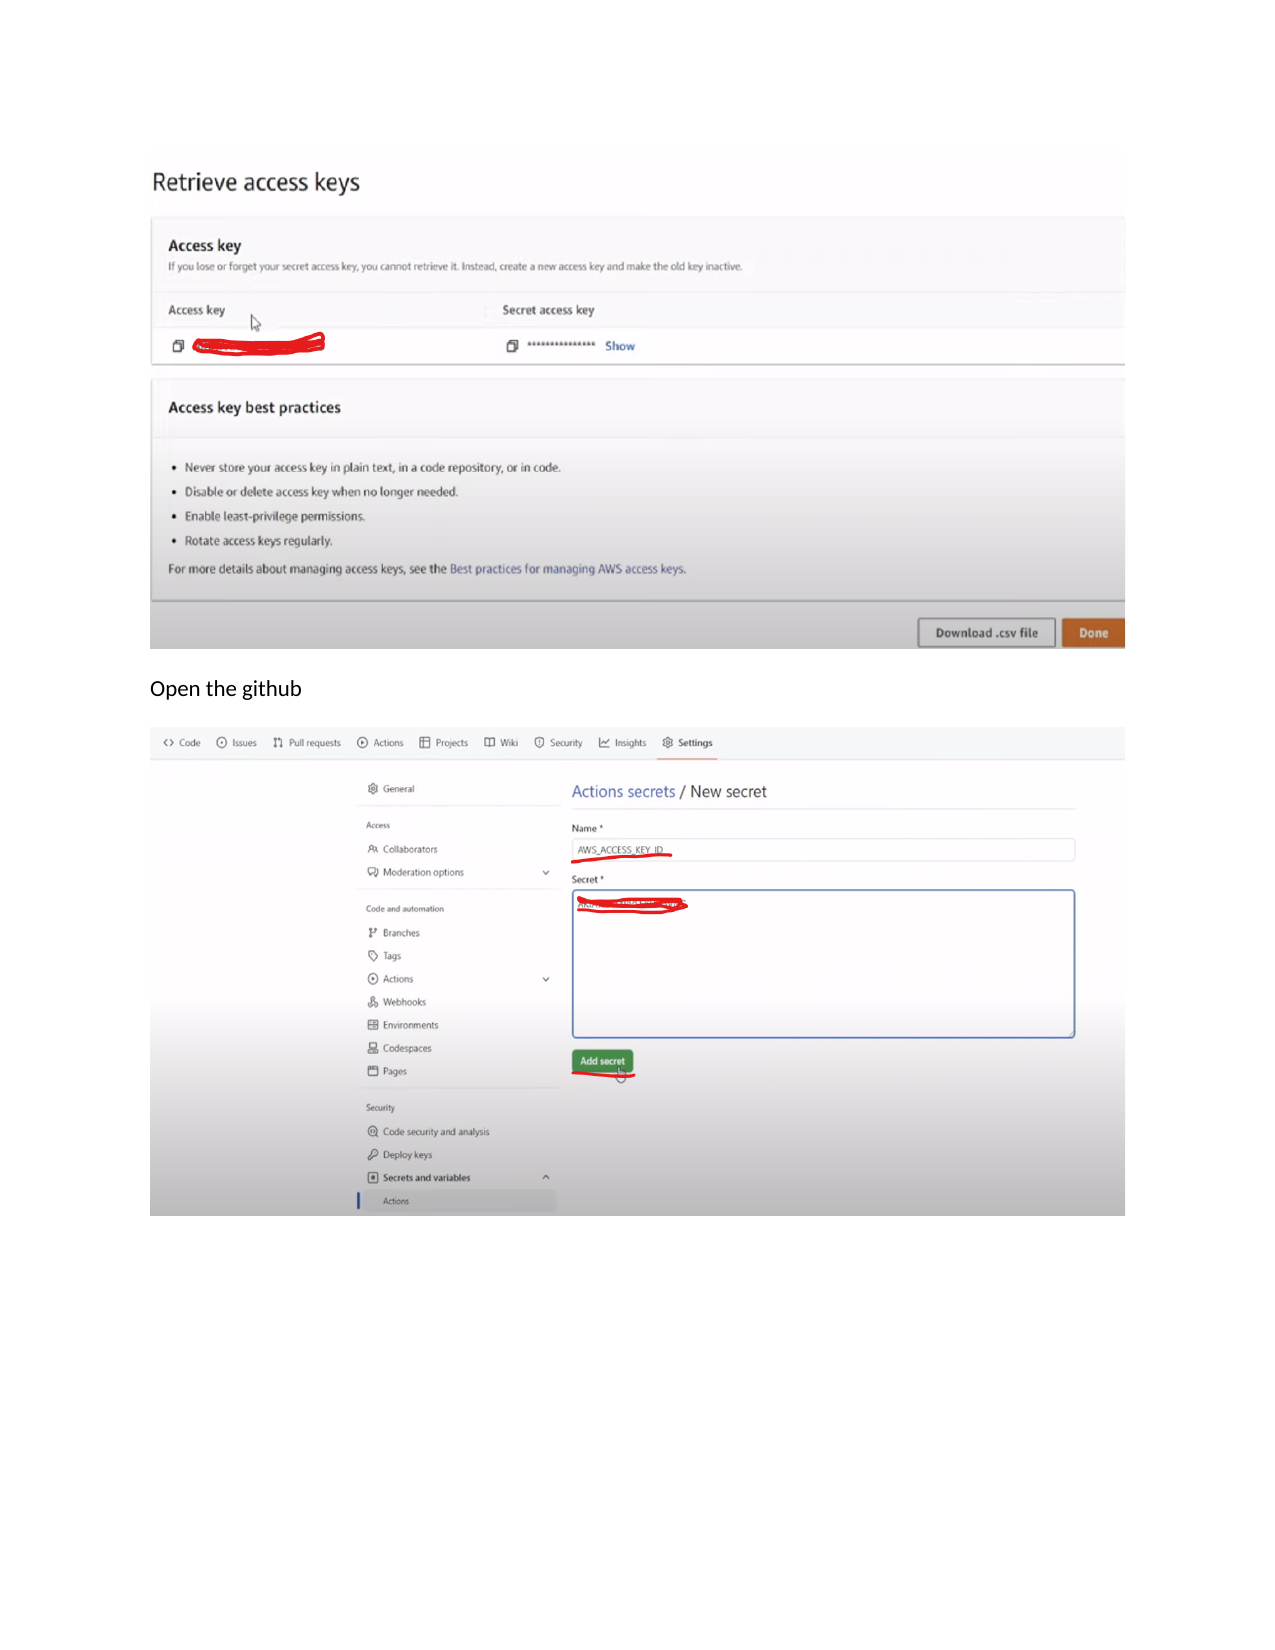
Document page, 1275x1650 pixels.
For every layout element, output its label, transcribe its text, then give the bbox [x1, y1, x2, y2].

text Open the github [150, 674, 1125, 702]
picture [150, 727, 1125, 1216]
picture [150, 150, 1125, 649]
